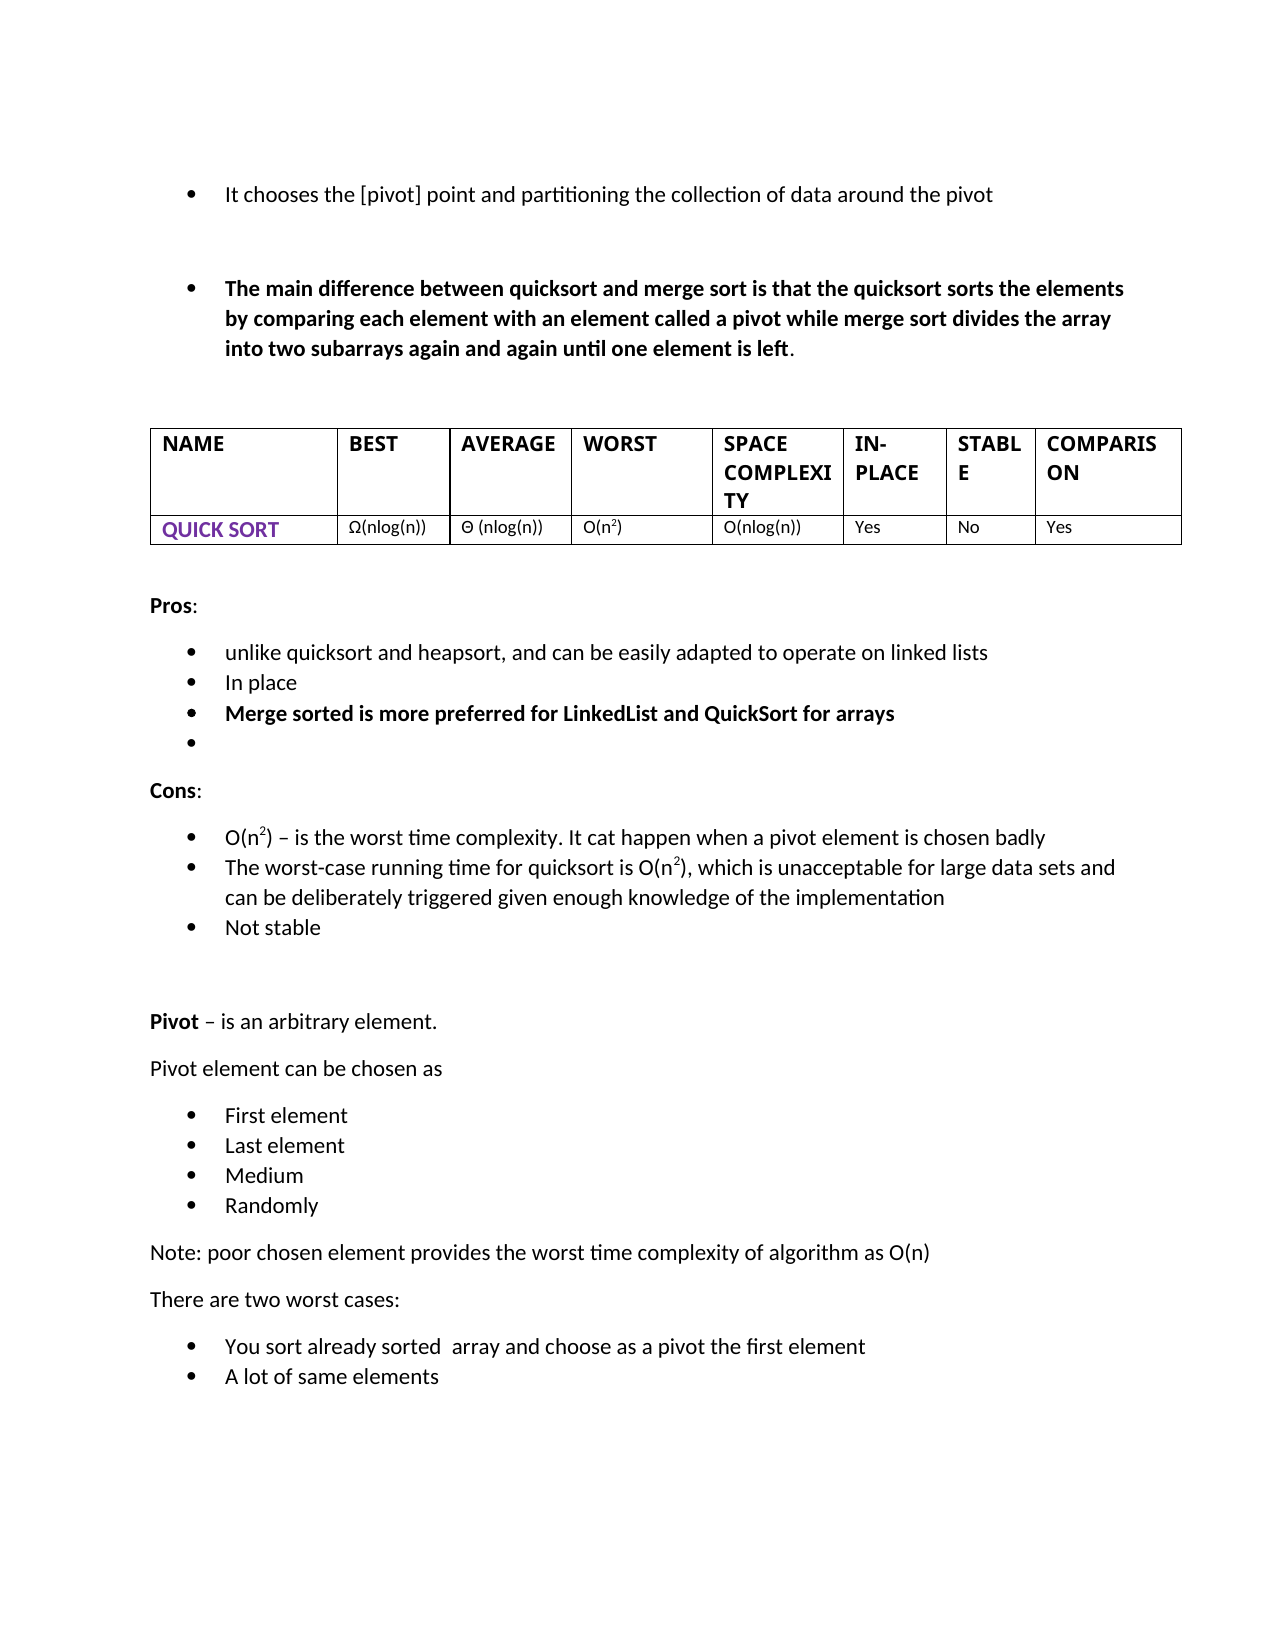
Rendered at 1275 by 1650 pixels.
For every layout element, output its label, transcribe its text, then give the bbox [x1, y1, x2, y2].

text Note: poor chosen element provides the worst time complexity of algorithm as O(n) [150, 1238, 1125, 1266]
list In place [187, 668, 1125, 697]
table_cell Θ (nlog(n)) [451, 516, 571, 543]
list The worst-case running time for quicksort is O(n2), which is unacceptable for large data sets and can be deliberately triggered given enough knowledge of the implementation [187, 853, 1125, 911]
table_cell O(nlog(n)) [713, 516, 843, 543]
table_cell QUICK SORT [151, 516, 337, 543]
list Medium [187, 1161, 1125, 1189]
table_header SPACE COMPLEXITY [713, 429, 843, 514]
table_header BEST [338, 429, 449, 514]
list Randomly [187, 1191, 1125, 1219]
list The main difference between quicksort and merge sort is that the quicksort sorts the elements by comparing each element with an element called a pivot while merge sort divides the array into two subarrays again and again until one element is left. [187, 274, 1125, 362]
table_cell Yes [844, 516, 946, 543]
table_header WORST [572, 429, 712, 514]
list It chooses the [pivot] point and partitioning the collection of data around the pivot [187, 180, 1125, 208]
list unlike quicksort and heapsort, and can be easily adapted to operate on linked lists [187, 638, 1125, 666]
list First element [187, 1101, 1125, 1129]
text Pivot – is an arbitrary element. [150, 1007, 1125, 1035]
list Not stable [187, 913, 1125, 941]
table_cell O(n2) [572, 516, 712, 543]
table_header NAME [151, 429, 337, 514]
table_header COMPARISON [1036, 429, 1181, 514]
text Cons: [150, 776, 1125, 804]
table_header AVERAGE [451, 429, 571, 514]
text Pros: [150, 591, 1125, 619]
text Pivot element can be chosen as [150, 1054, 1125, 1082]
table_cell Yes [1036, 516, 1181, 543]
table_cell Ω(nlog(n)) [338, 516, 449, 543]
text There are two worst cases: [150, 1285, 1125, 1313]
list You sort already sorted array and choose as a pivot the first element [187, 1332, 1125, 1360]
list O(n2) – is the worst time complexity. It cat happen when a pivot element is chosen badly [187, 823, 1125, 851]
list A lot of same elements [187, 1362, 1125, 1390]
list Last element [187, 1131, 1125, 1159]
table_header IN-PLACE [844, 429, 946, 514]
table_cell No [947, 516, 1035, 543]
table_header STABLE [947, 429, 1035, 514]
list Merge sorted is more preferred for LinkedList and QuickSort for arrays [187, 699, 1125, 727]
